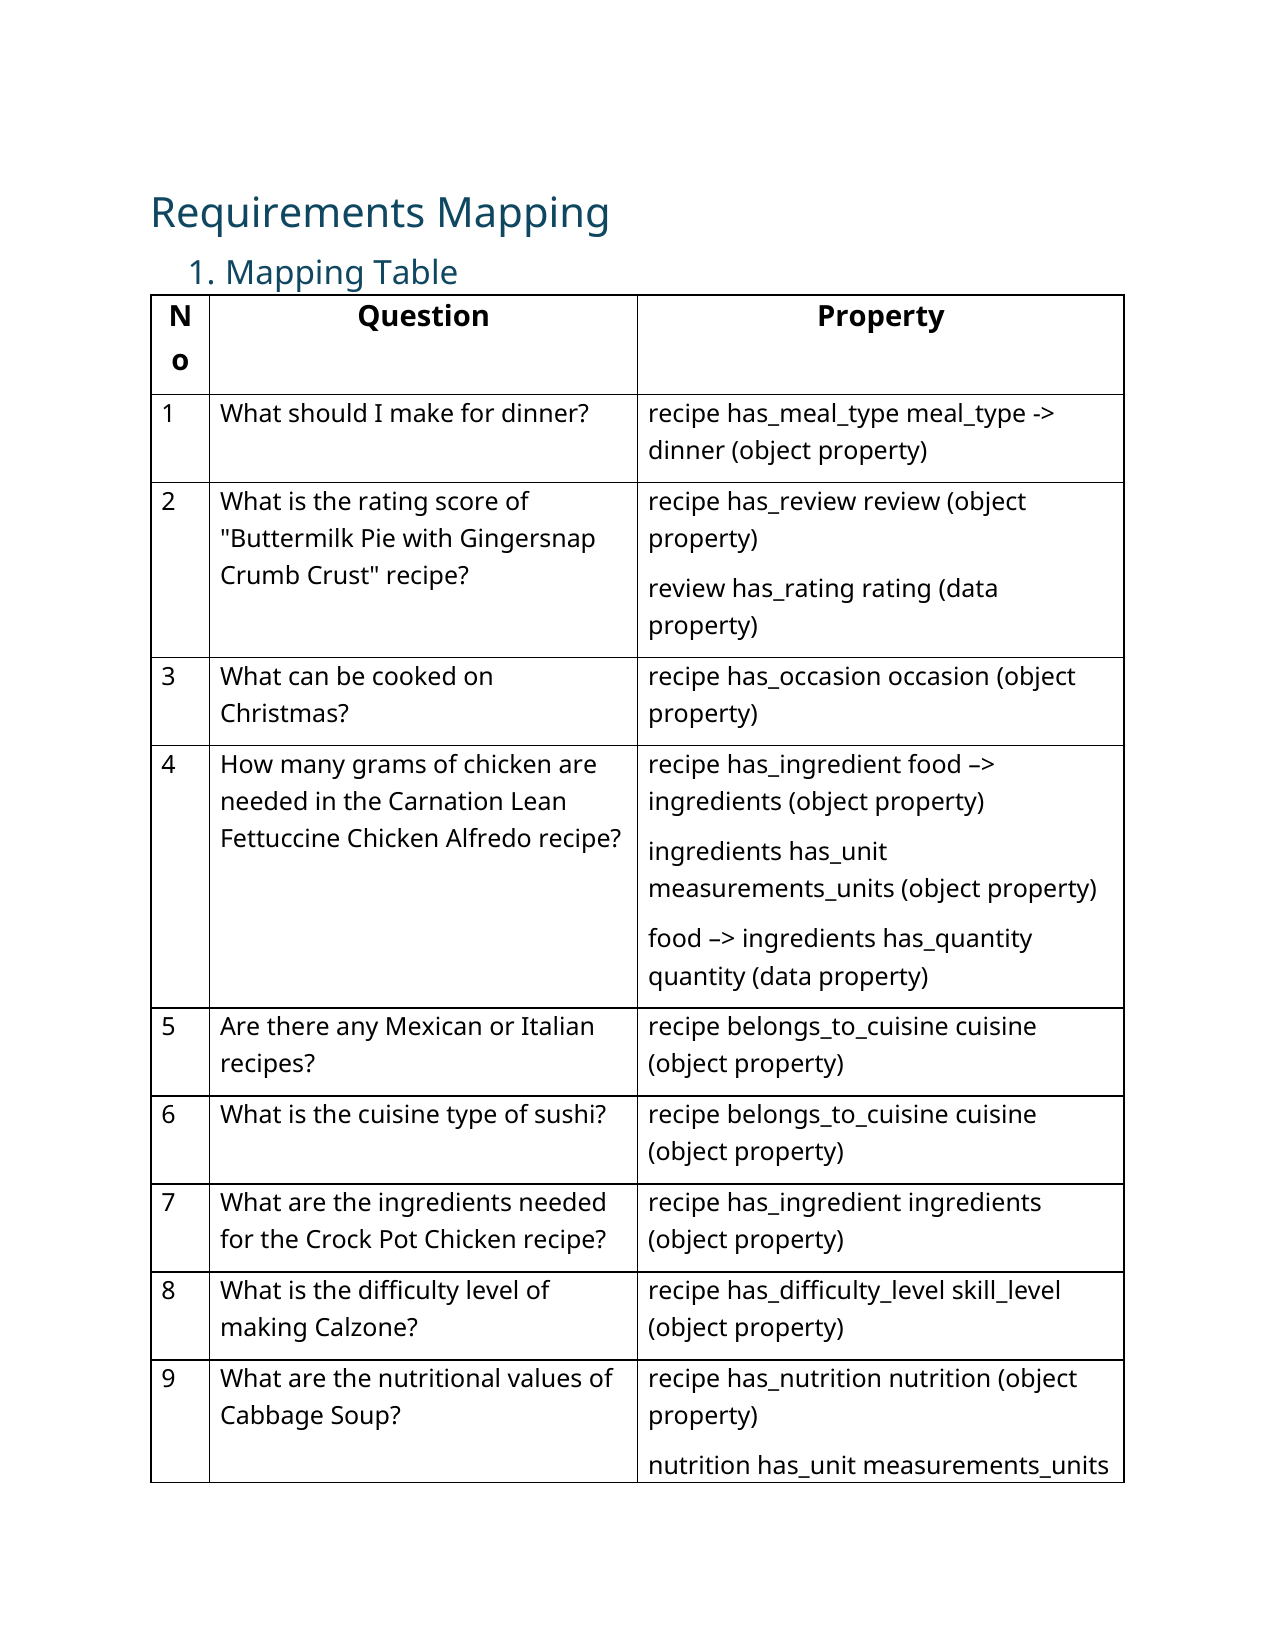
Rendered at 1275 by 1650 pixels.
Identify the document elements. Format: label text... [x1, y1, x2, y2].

table_cell Are there any Mexican or Italian recipes? [210, 1009, 637, 1095]
table_cell 8 [152, 1273, 209, 1359]
table_cell recipe has_ingredient ingredients (object property) [638, 1185, 1123, 1271]
table_cell recipe belongs_to_cuisine cuisine (object property) [638, 1097, 1123, 1183]
table_cell 4 [152, 746, 209, 1007]
table_cell How many grams of chicken are needed in the Carnation Lean Fettuccine Chicken Alfredo recipe? [210, 746, 637, 1007]
table_cell recipe has_review review (object property) review has_rating rating (data property) [638, 483, 1123, 657]
subtitle Requirements Mapping [150, 183, 1125, 240]
table_cell What is the cuisine type of sushi? [210, 1097, 637, 1183]
table_cell What are the ingredients needed for the Crock Pot Chicken recipe? [210, 1185, 637, 1271]
table_cell What is the rating score of "Buttermilk Pie with Gingersnap Crumb Crust" recipe? [210, 483, 637, 657]
table_cell recipe has_meal_type meal_type -> dinner (object property) [638, 395, 1123, 482]
table_cell 5 [152, 1009, 209, 1095]
table_cell recipe has_difficulty_level skill_level (object property) [638, 1273, 1123, 1359]
table_cell 7 [152, 1185, 209, 1271]
table_cell What should I make for dinner? [210, 395, 637, 482]
table_header Property [638, 296, 1123, 394]
subtitle Mapping Table [187, 248, 1125, 294]
table_cell What can be cooked on Christmas? [210, 658, 637, 745]
table_cell recipe has_ingredient food –> ingredients (object property) ingredients has_unit measurements_units (object property) food –> ingredients has_quantity quantity (data property) [638, 746, 1123, 1007]
table_cell recipe has_occasion occasion (object property) [638, 658, 1123, 745]
table_cell 2 [152, 483, 209, 657]
table_header No [152, 296, 209, 394]
table_header Question [210, 296, 637, 394]
table_cell 9 [152, 1361, 209, 1482]
table_cell recipe belongs_to_cuisine cuisine (object property) [638, 1009, 1123, 1095]
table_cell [638, 1361, 1123, 1482]
table_cell What is the difficulty level of making Calzone? [210, 1273, 637, 1359]
table_cell 6 [152, 1097, 209, 1183]
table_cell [210, 1361, 637, 1482]
table_cell 1 [152, 395, 209, 482]
table_cell 3 [152, 658, 209, 745]
